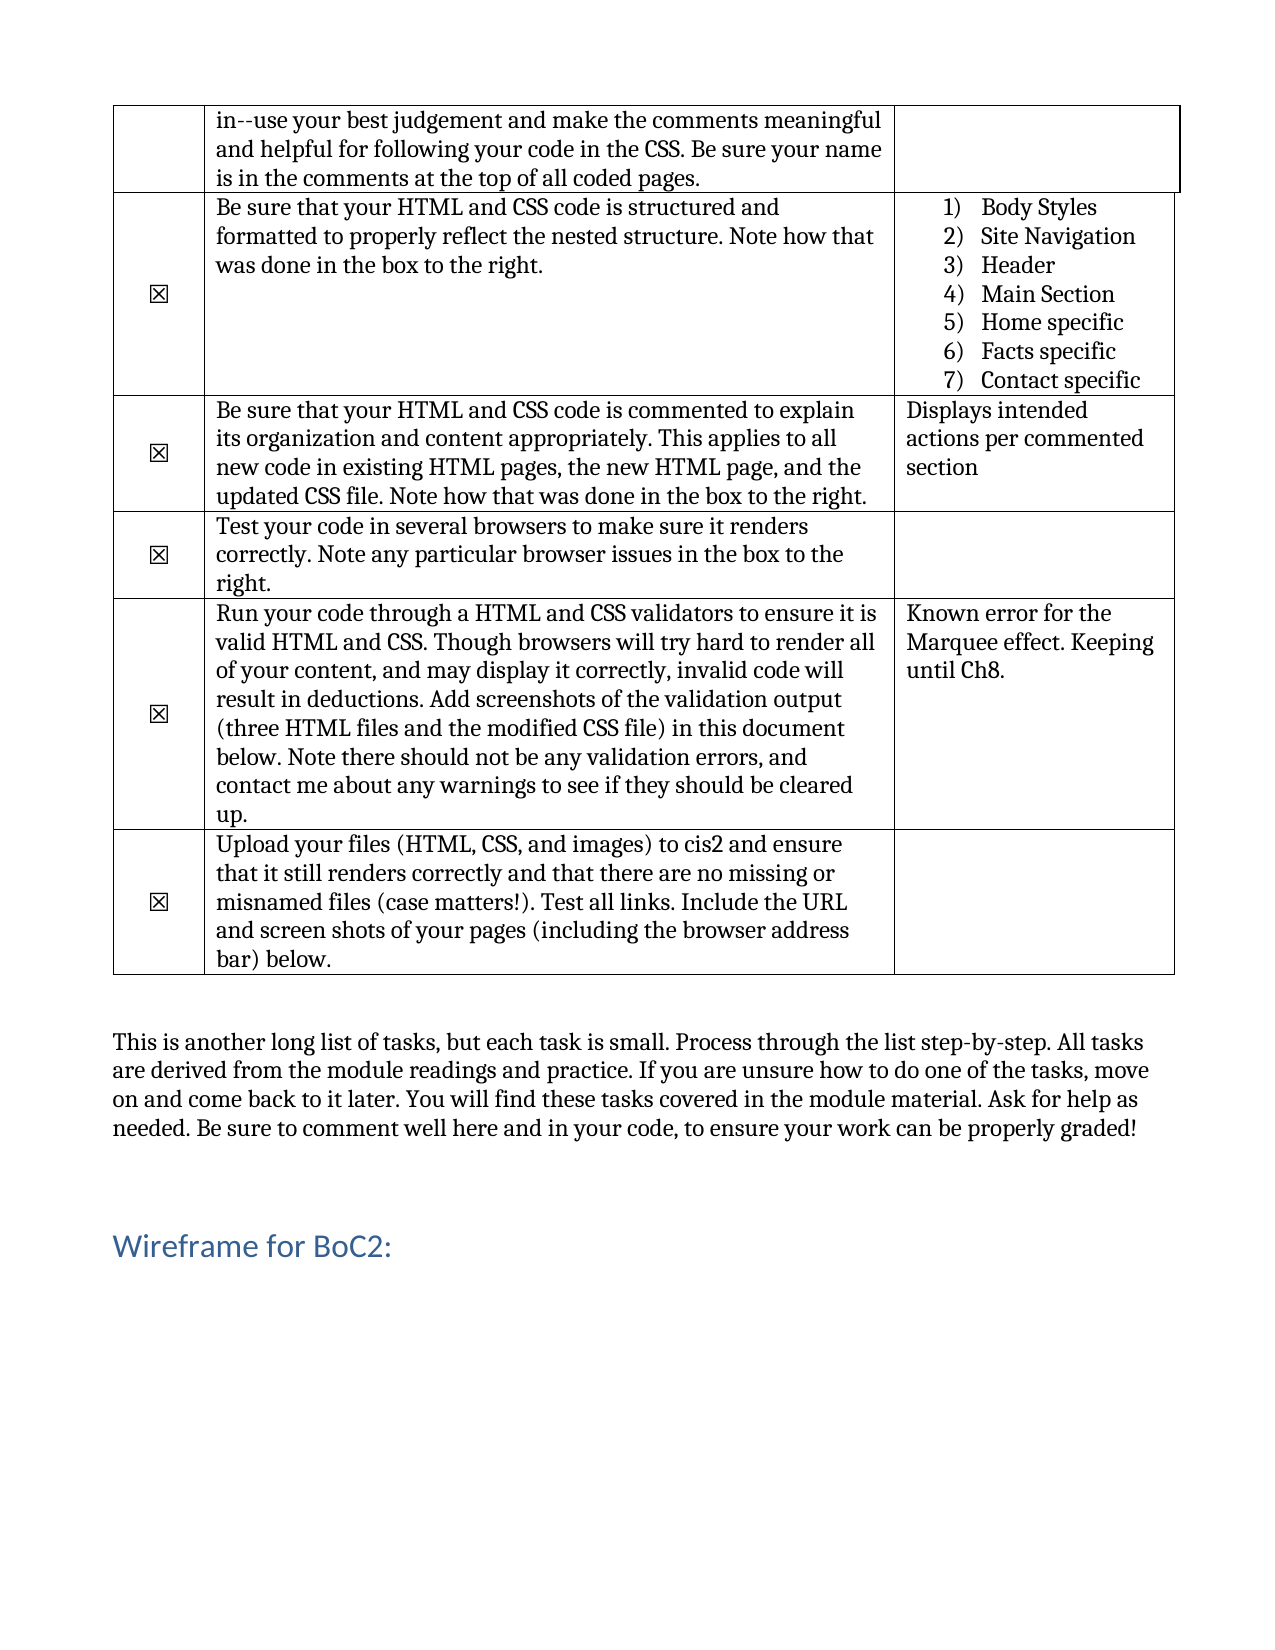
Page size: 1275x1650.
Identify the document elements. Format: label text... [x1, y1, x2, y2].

subtitle Wireframe for BoC2: [112, 1225, 1162, 1266]
table_cell Body Styles Site Navigation Header Main Section Home specific Facts specific Contact specific [895, 193, 1174, 394]
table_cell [205, 106, 894, 192]
table_cell Upload your files (HTML, CSS, and images) to cis2 and ensure that it still renders correctly and that there are no missing or misnamed files (case matters!). Test all links. Include the URL and screen shots of your pages (including the browser address bar) below. [205, 830, 894, 974]
table_cell [895, 106, 1179, 192]
text This is another long list of tasks, but each task is small. Process through the list step-by-step. All tasks are derived from the module readings and practice. If you are unsure how to do one of the tasks, move on and come back to it later. You will find these tasks covered in the module material. Ask for help as needed. Be sure to comment well here and in your code, to ensure your work can be properly graded! [112, 1027, 1162, 1142]
table_cell Known error for the Marquee effect. Keeping until Ch8. [895, 599, 1174, 829]
table_cell [895, 830, 1174, 974]
table_cell Displays intended actions per commented section [895, 396, 1174, 511]
table_cell Be sure that your HTML and CSS code is commented to explain its organization and content appropriately. This applies to all new code in existing HTML pages, the new HTML page, and the updated CSS file. Note how that was done in the box to the right. [205, 396, 894, 511]
table_cell [895, 512, 1174, 598]
table_cell Be sure that your HTML and CSS code is structured and formatted to properly reflect the nested structure. Note how that was done in the box to the right. [205, 193, 894, 394]
table_cell Test your code in several browsers to make sure it renders correctly. Note any particular browser issues in the box to the right. [205, 512, 894, 598]
table_cell Run your code through a HTML and CSS validators to ensure it is valid HTML and CSS. Though browsers will try hard to render all of your content, and may display it correctly, invalid code will result in deductions. Add screenshots of the validation output (three HTML files and the modified CSS file) in this document below. Note there should not be any validation errors, and contact me about any warnings to see if they should be cleared up. [205, 599, 894, 829]
